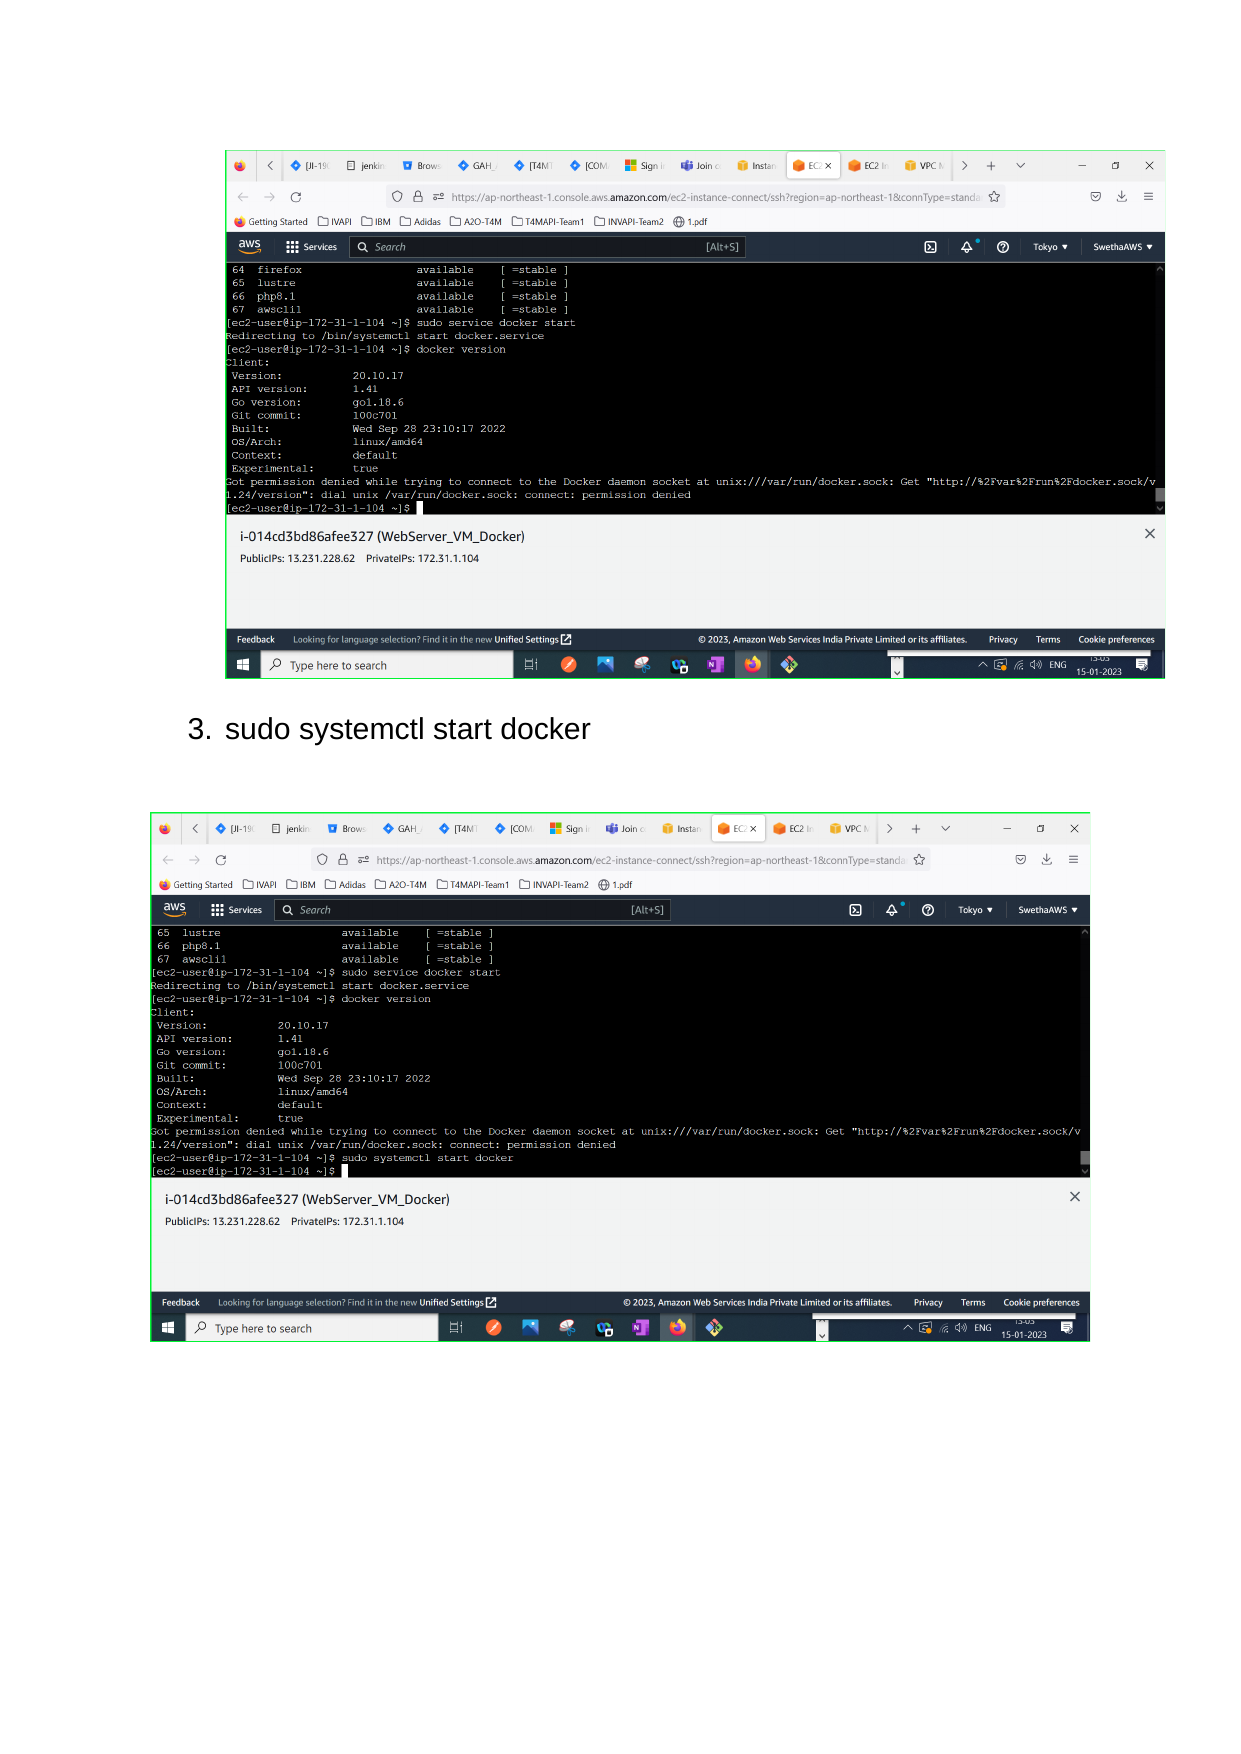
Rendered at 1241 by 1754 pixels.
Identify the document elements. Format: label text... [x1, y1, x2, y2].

picture [225, 150, 1166, 679]
picture [150, 812, 1091, 1342]
list sudo systemctl start docker [187, 711, 1090, 746]
